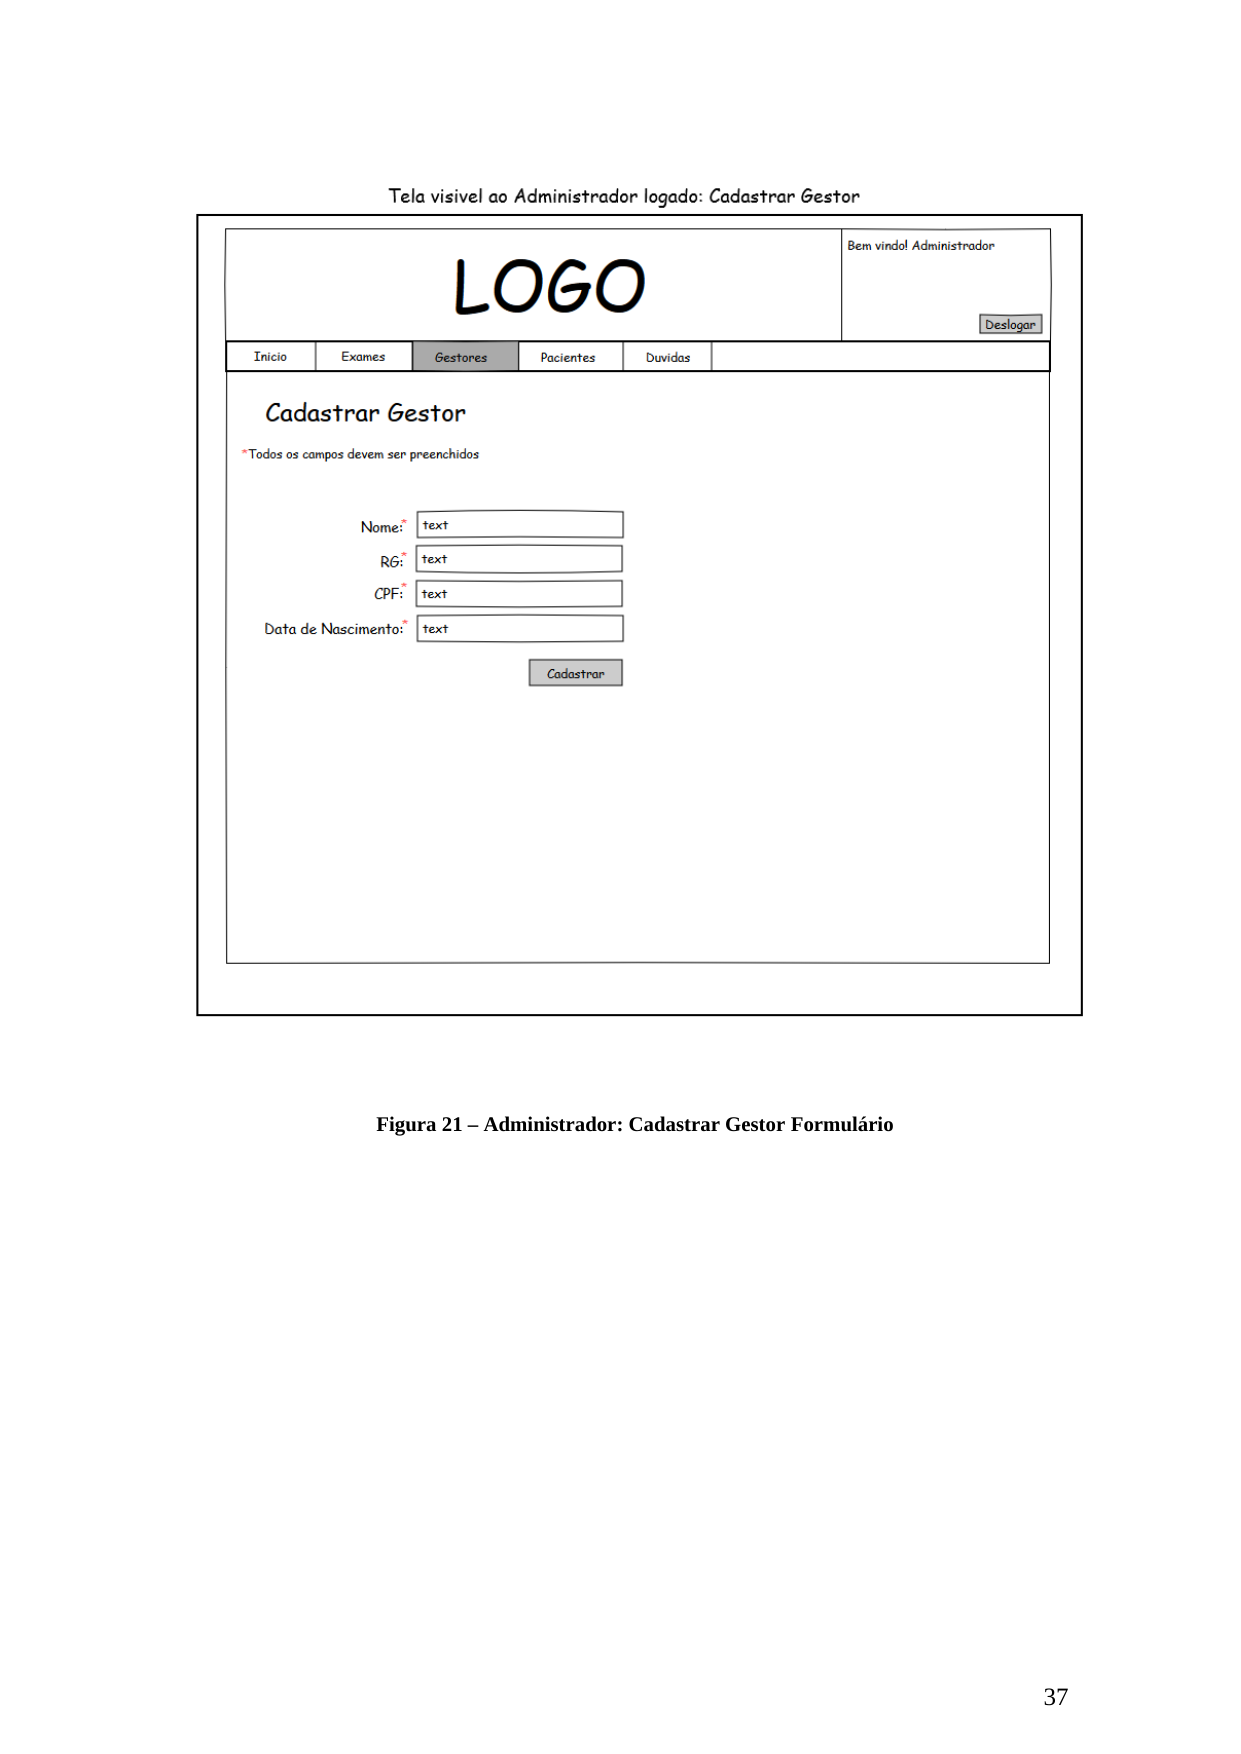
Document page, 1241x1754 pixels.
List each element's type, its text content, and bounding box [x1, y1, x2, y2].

picture [147, 177, 1123, 1085]
